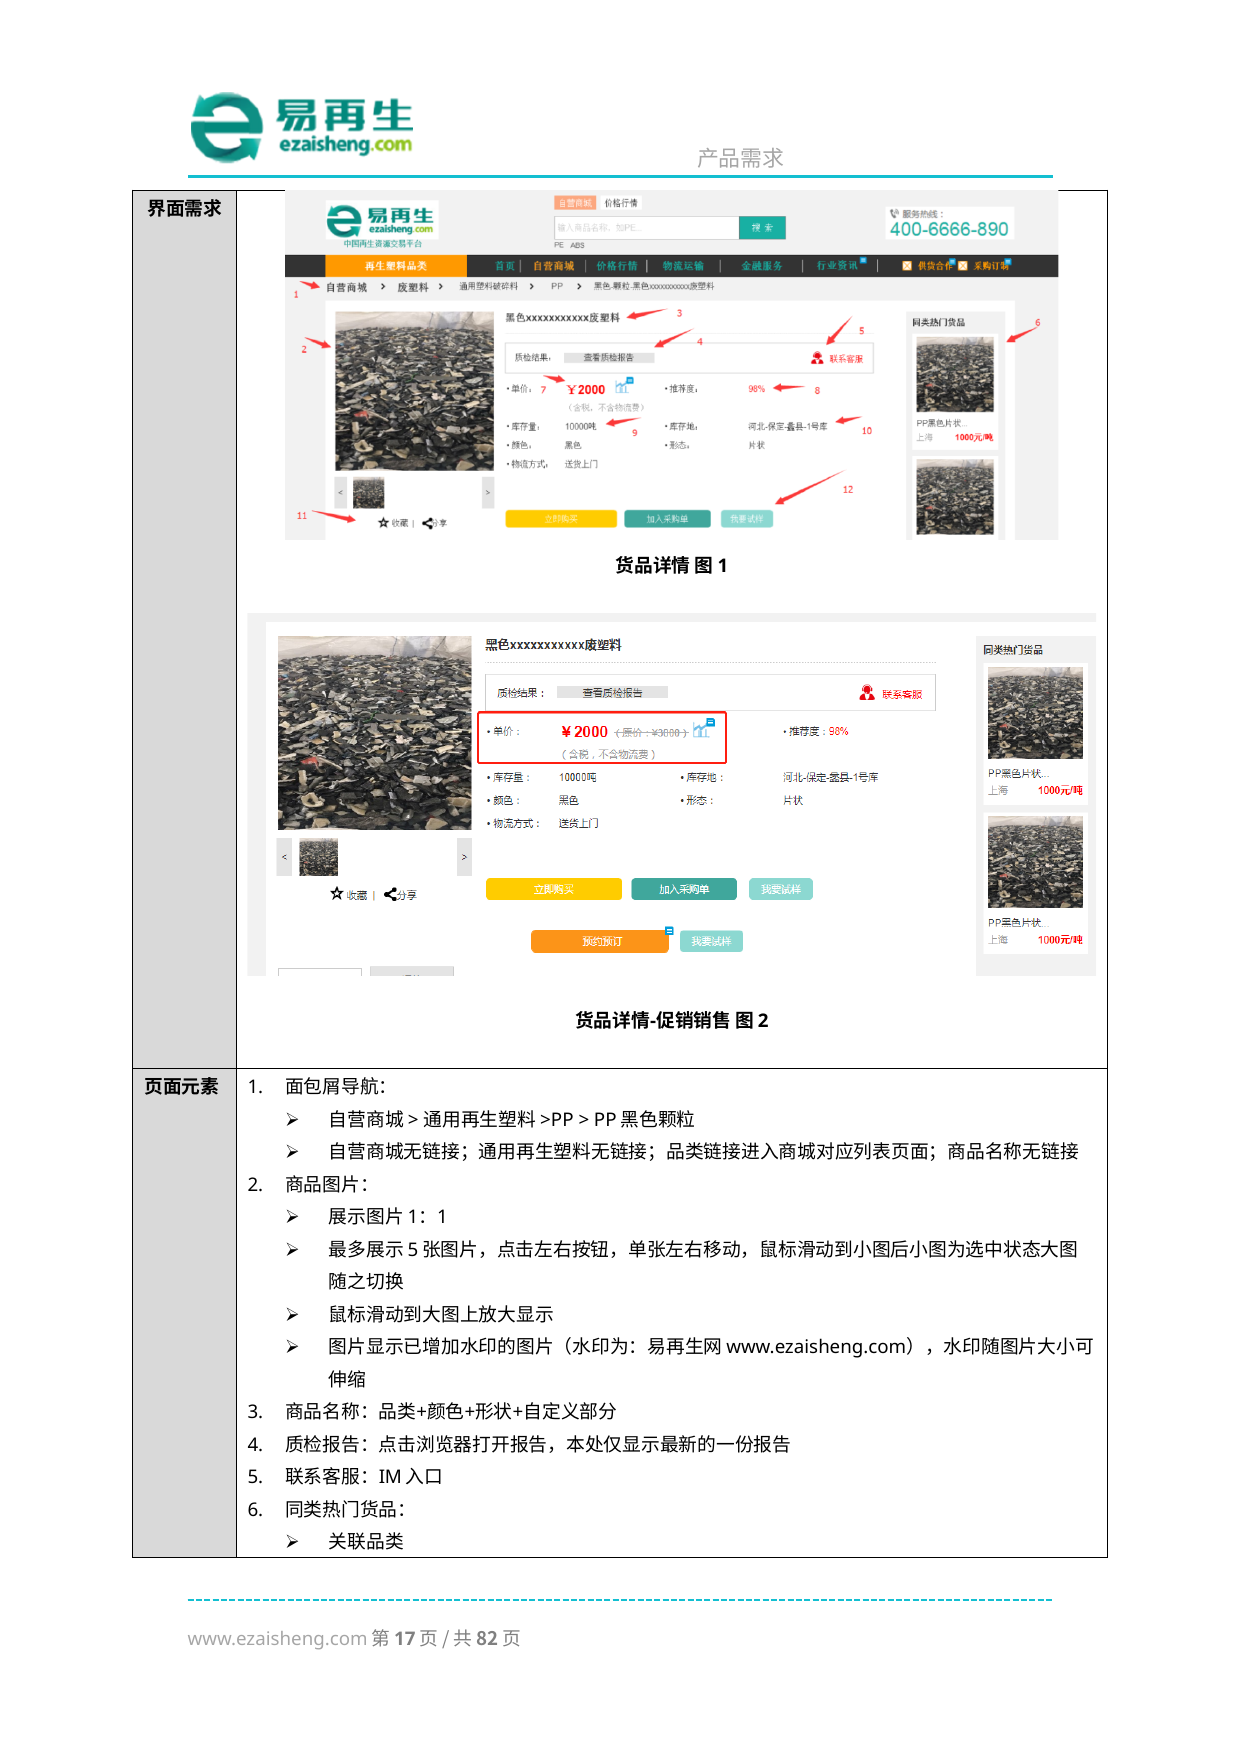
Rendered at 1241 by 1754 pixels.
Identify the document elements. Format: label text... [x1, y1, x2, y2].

picture [247, 613, 1097, 976]
table_cell 界面需求 [133, 191, 236, 1068]
picture [187, 88, 418, 167]
picture [285, 190, 1059, 540]
table_cell 货品详情 图1 货品详情-促销销售 图2 [237, 191, 1107, 1068]
table_cell 页面元素 [133, 1069, 236, 1557]
